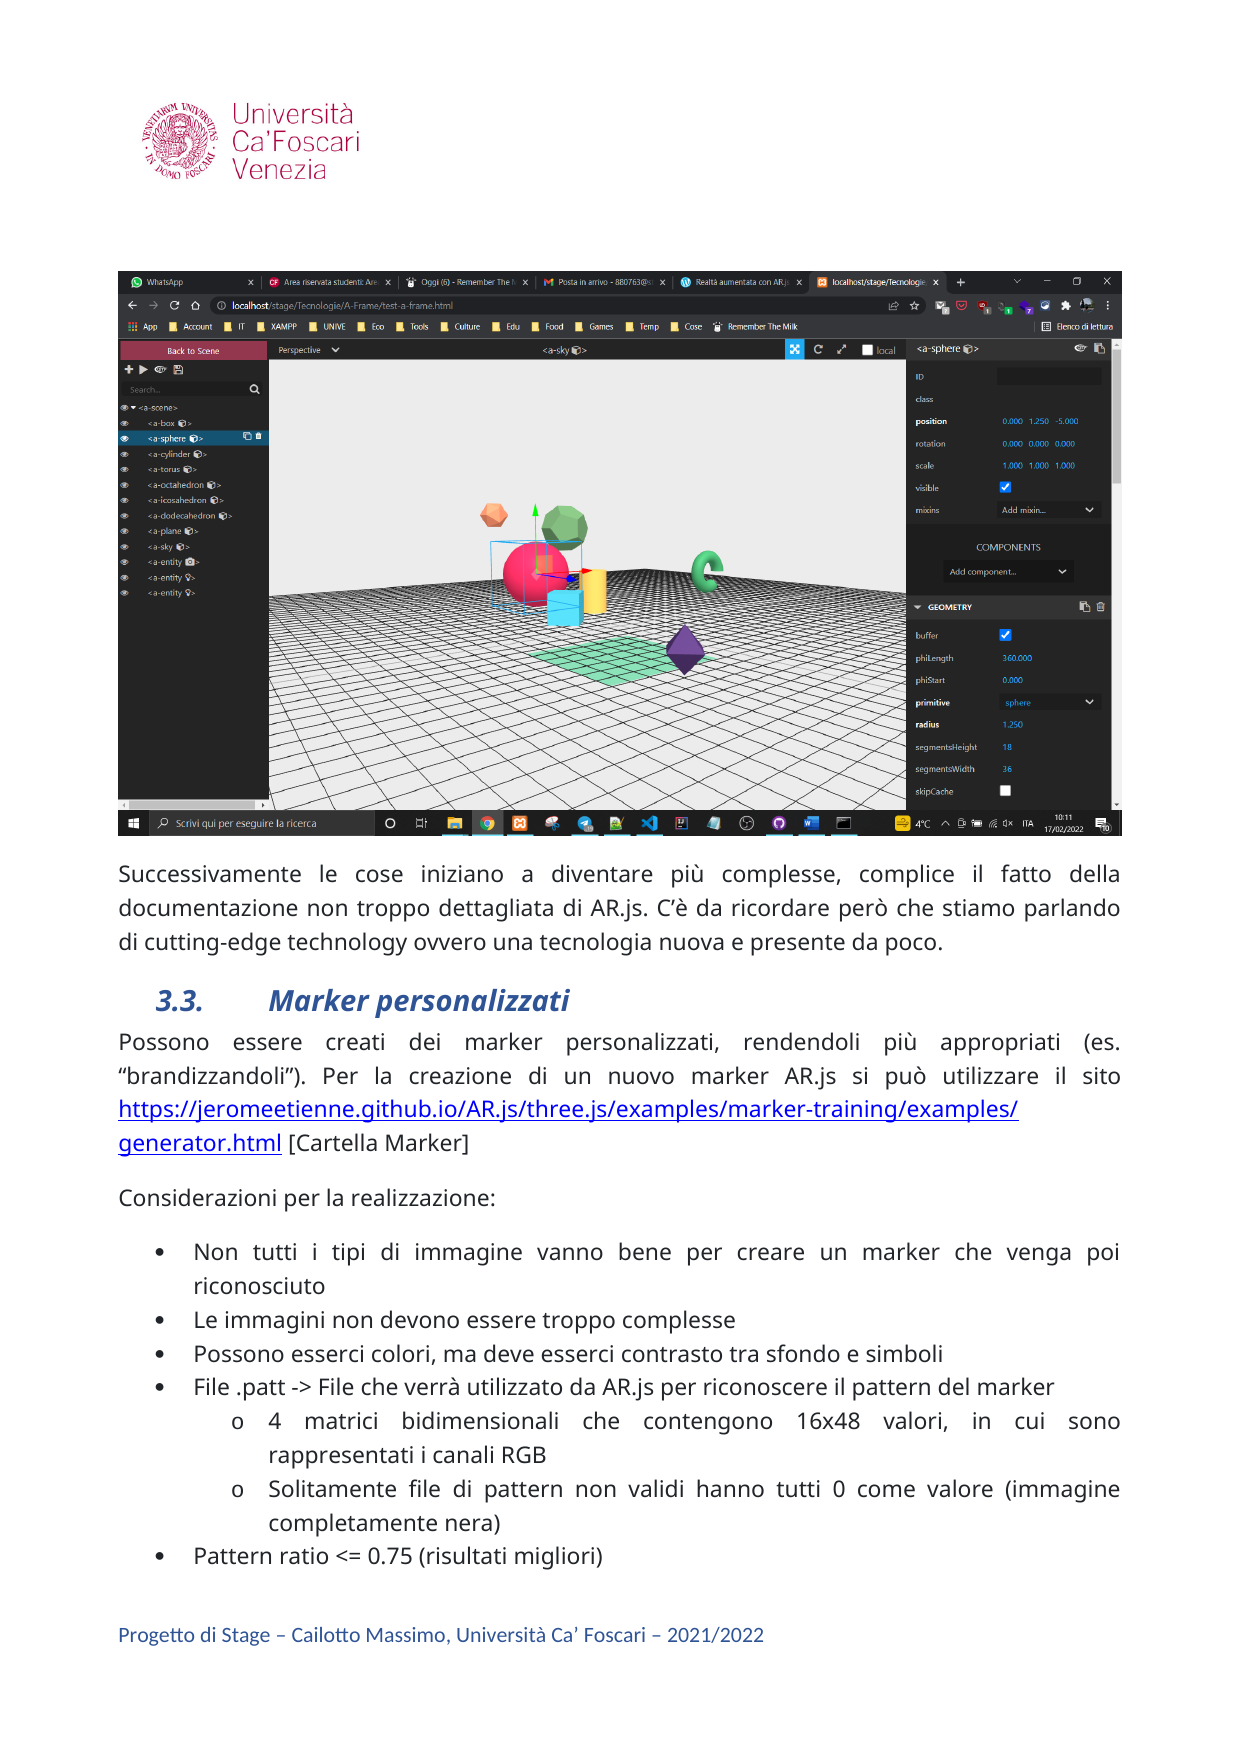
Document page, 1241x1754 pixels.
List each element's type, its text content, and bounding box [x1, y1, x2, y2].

list Pattern ratio <= 0.75 (risultati migliori) [156, 1540, 1122, 1572]
list Possono esserci colori, ma deve esserci contrasto tra sfondo e simboli [156, 1338, 1122, 1369]
list File .patt -> File che verrà utilizzato da AR.js per riconoscere il pattern del marker [156, 1371, 1122, 1403]
text Successivamente le cose iniziano a diventare più complesse, complice il fatto della documentazione non troppo dettagliata di AR.js. C’è da ricordare però che stiamo parlando di cutting-edge technology ovvero una tecnologia nuova e presente da poco. [118, 858, 1122, 957]
list Solitamente file di pattern non validi hanno tutti 0 come valore (immagine completamente nera) [231, 1473, 1122, 1538]
text Considerazioni per la realizzazione: [118, 1182, 1122, 1213]
list Non tutti i tipi di immagine vanno bene per creare un marker che venga poi riconosciuto [156, 1236, 1122, 1301]
subtitle Marker personalizzati [156, 980, 1122, 1020]
list 4 matrici bidimensionali che contengono 16x48 valori, in cui sono rappresentati i canali RGB [231, 1405, 1122, 1470]
picture [118, 73, 380, 200]
picture [118, 271, 1122, 836]
list Le immagini non devono essere troppo complesse [156, 1304, 1122, 1335]
text Possono essere creati dei marker personalizzati, rendendoli più appropriati (es. “brandizzandoli”). Per la creazione di un nuovo marker AR.js si può utilizzare il sito https://jeromeetienne.github.io/AR.js/three.js/examples/marker-training/examples/generator.html [Cartella Marker] [118, 1026, 1122, 1158]
